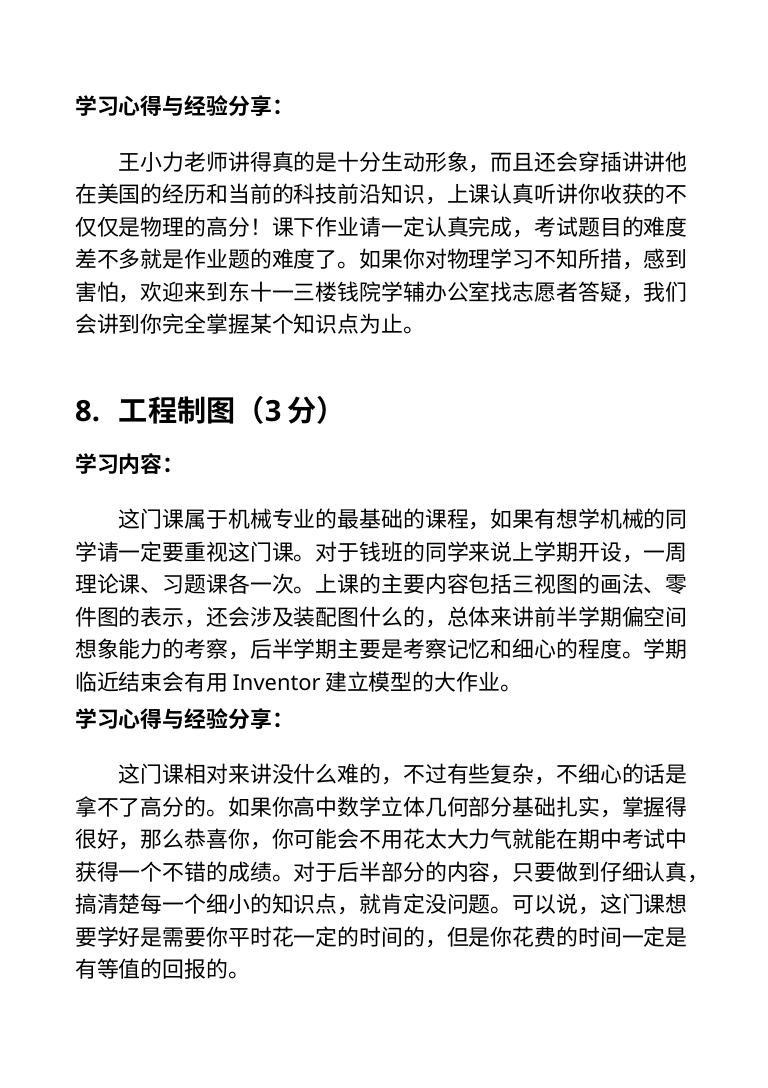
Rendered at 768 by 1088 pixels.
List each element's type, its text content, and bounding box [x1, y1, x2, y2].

text 这门课属于机械专业的最基础的课程，如果有想学机械的同学请一定要重视这门课。对于钱班的同学来说上学期开设，一周理论课、习题课各一次。上课的主要内容包括三视图的画法、零件图的表示，还会涉及装配图什么的，总体来讲前半学期偏空间想象能力的考察，后半学期主要是考察记忆和细心的程度。学期临近结束会有用Inventor建立模型的大作业。 [75, 502, 693, 697]
text 学习心得与经验分享： [75, 701, 671, 734]
text 学习心得与经验分享： [75, 89, 671, 121]
text 工程制图（3分） [75, 376, 693, 441]
text 这门课相对来讲没什么难的，不过有些复杂，不细心的话是拿不了高分的。如果你高中数学立体几何部分基础扎实，掌握得很好，那么恭喜你，你可能会不用花太大力气就能在期中考试中获得一个不错的成绩。对于后半部分的内容，只要做到仔细认真，搞清楚每一个细小的知识点，就肯定没问题。可以说，这门课想要学好是需要你平时花一定的时间的，但是你花费的时间一定是有等值的回报的。 [75, 757, 693, 984]
text 学习内容： [75, 446, 671, 479]
text 王小力老师讲得真的是十分生动形象，而且还会穿插讲讲他在美国的经历和当前的科技前沿知识，上课认真听讲你收获的不仅仅是物理的高分！课下作业请一定认真完成，考试题目的难度差不多就是作业题的难度了。如果你对物理学习不知所措，感到害怕，欢迎来到东十一三楼钱院学辅办公室找志愿者答疑，我们会讲到你完全掌握某个知识点为止。 [75, 144, 693, 339]
